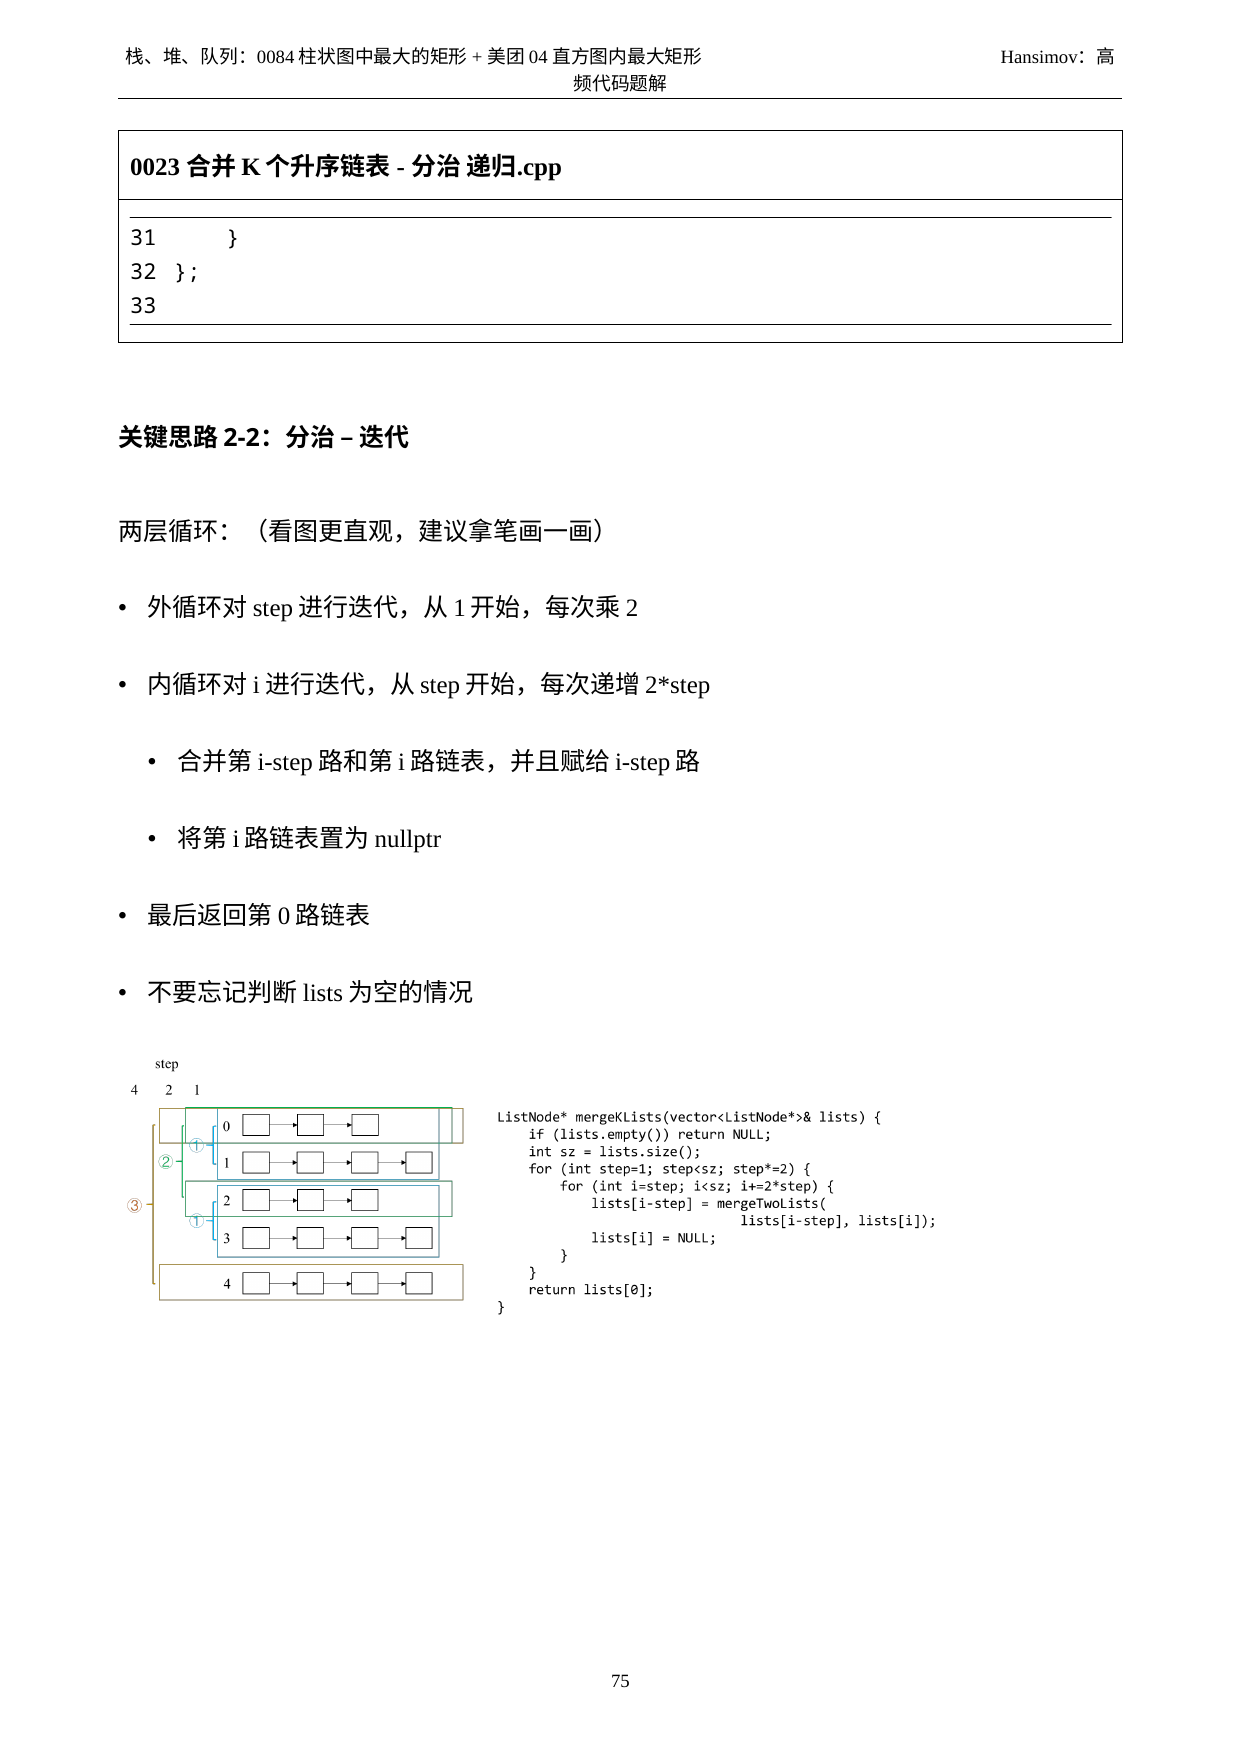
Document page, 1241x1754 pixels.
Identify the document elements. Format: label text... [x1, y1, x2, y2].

picture [118, 1050, 945, 1324]
text 将第i路链表置为nullptr [148, 803, 1122, 871]
text 外循环对step进行迭代，从1开始，每次乘2 [118, 572, 1122, 640]
text 合并第i-step路和第i路链表，并且赋给i-step路 [148, 726, 1122, 794]
subtitle 关键思路2-2：分治 – 迭代 [118, 401, 1097, 469]
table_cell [119, 200, 1122, 342]
text 不要忘记判断lists为空的情况 [118, 957, 1122, 1025]
text 最后返回第0路链表 [118, 880, 1122, 948]
text 内循环对i进行迭代，从step开始，每次递增2*step [118, 649, 1122, 717]
text 两层循环：（看图更直观，建议拿笔画一画） [118, 495, 1122, 563]
table_header 0023 合并K个升序链表 - 分治 递归.cpp [119, 131, 1122, 199]
